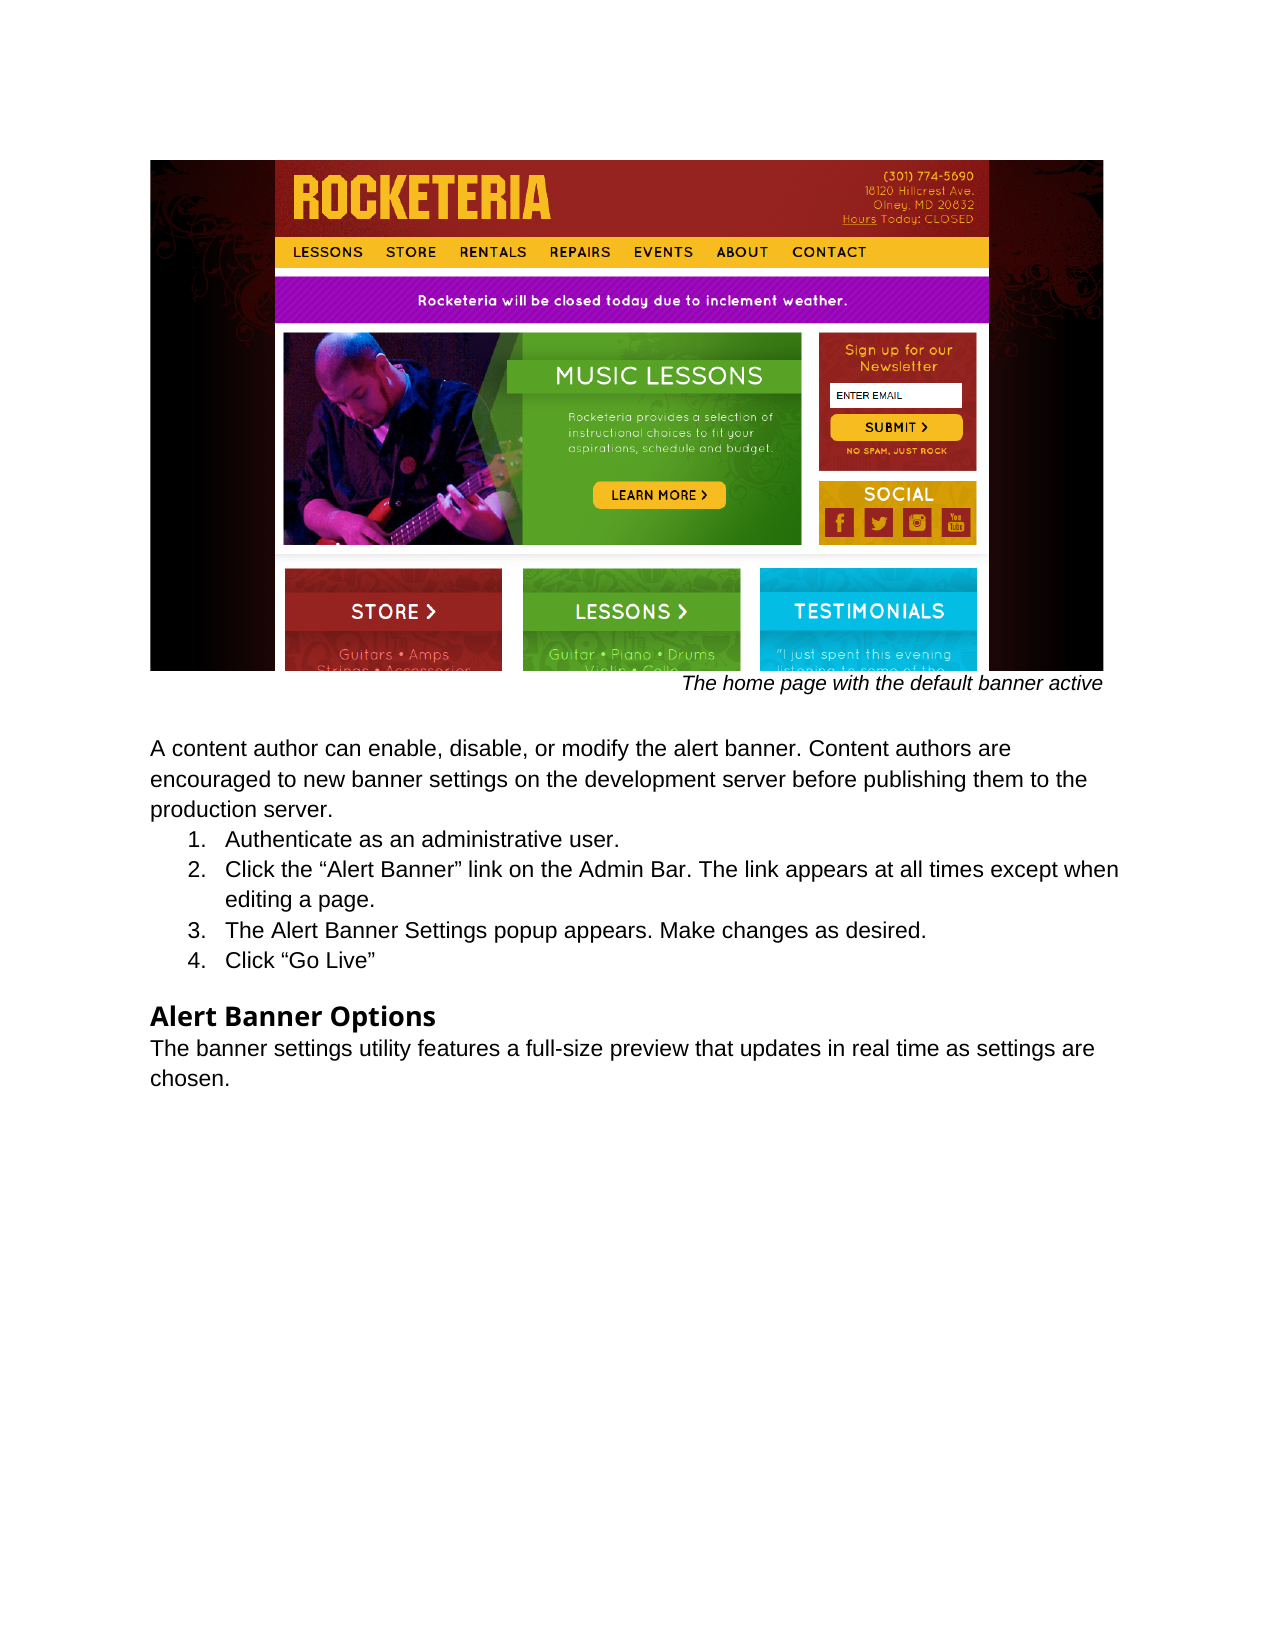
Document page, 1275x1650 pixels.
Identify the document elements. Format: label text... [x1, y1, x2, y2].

table_header The home page with the default banner active [139, 150, 1114, 705]
subtitle Alert Banner Options [150, 998, 1125, 1035]
list Click “Go Live” [187, 947, 1125, 973]
list The Alert Banner Settings popup appears. Make changes as desired. [187, 917, 1125, 943]
text The banner settings utility features a full-size preview that updates in real time as settings are chosen. [150, 1035, 1125, 1091]
picture [150, 160, 1104, 671]
list Authenticate as an administrative user. [187, 826, 1125, 852]
text A content author can enable, disable, or modify the alert banner. Content authors are encouraged to new banner settings on the development server before publishing them to the production server. [150, 735, 1125, 822]
list Click the “Alert Banner” link on the Admin Bar. The link appears at all times except when editing a page. [187, 856, 1125, 913]
